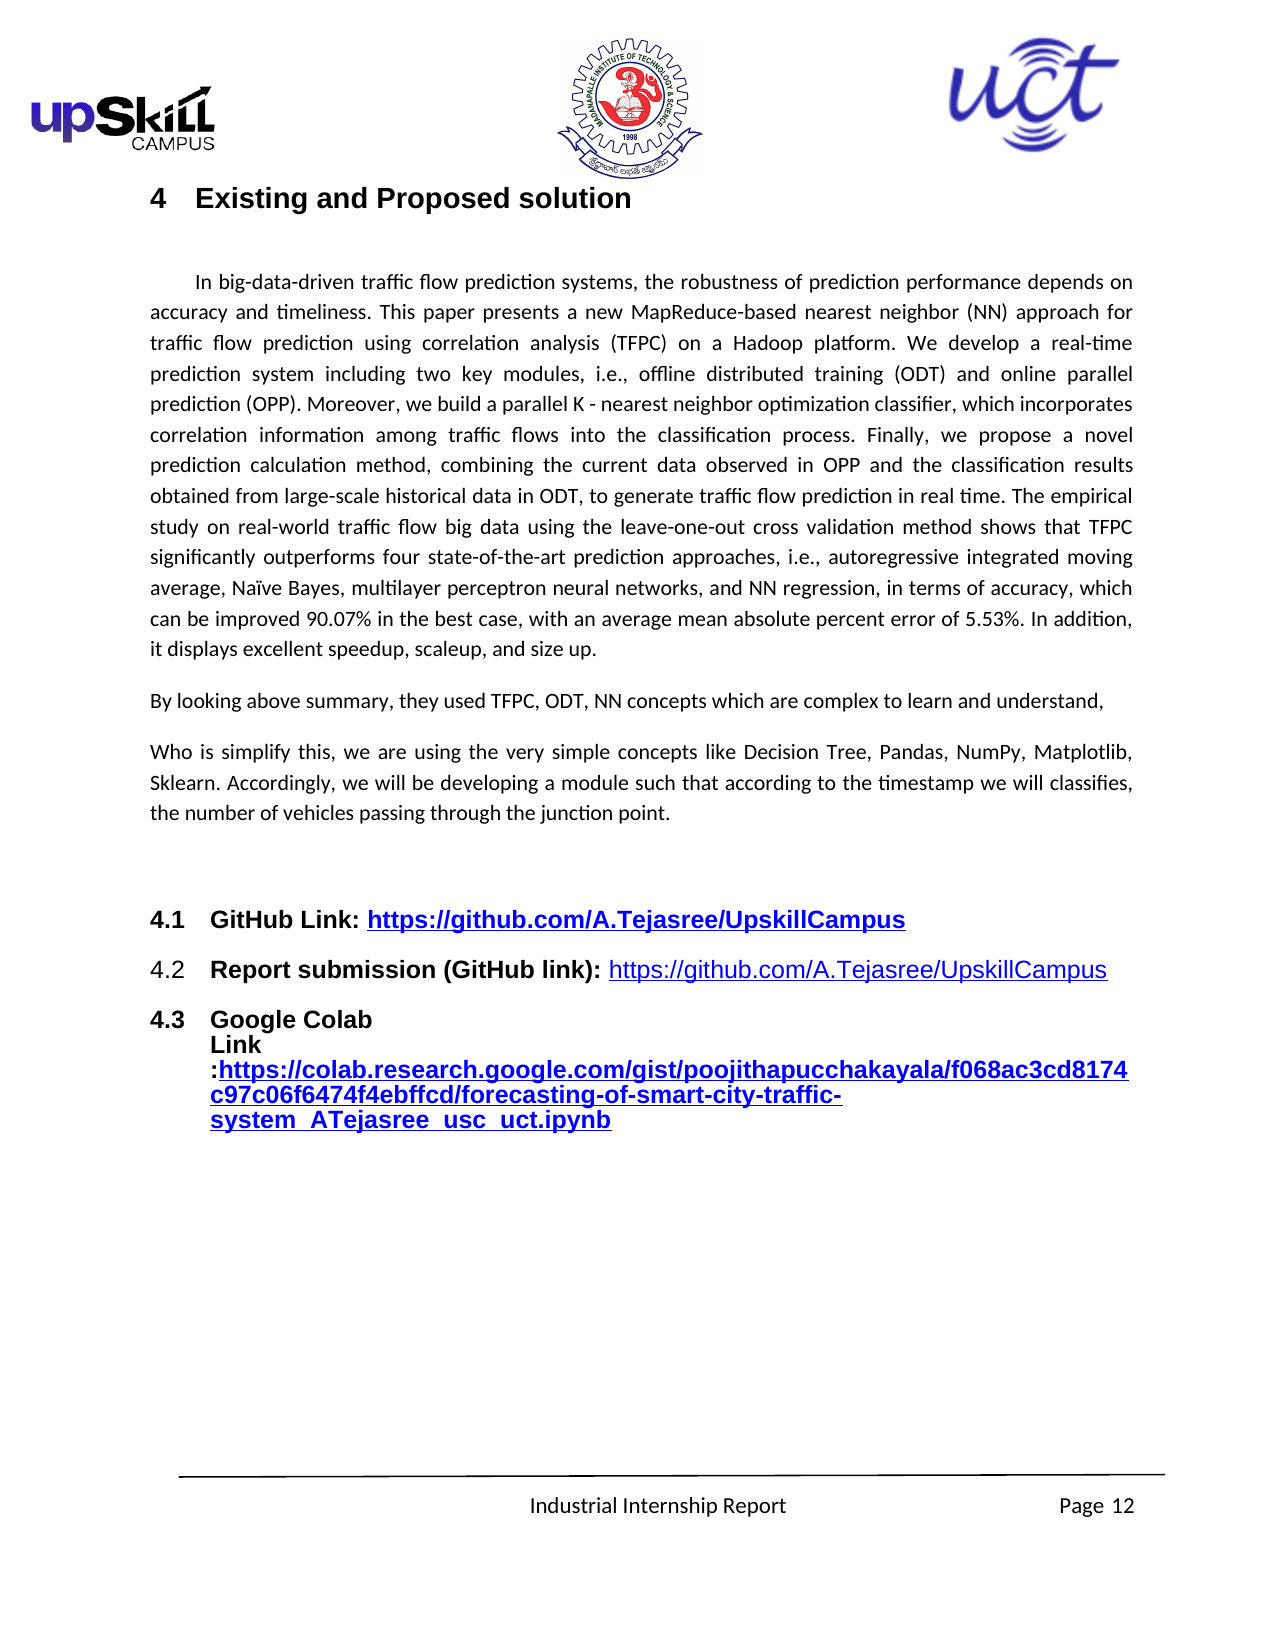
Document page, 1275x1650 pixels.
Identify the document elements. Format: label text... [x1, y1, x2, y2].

subtitle Google Colab Link:https://colab.research.google.com/gist/poojithapucchakayala/f068ac3cd8174c97c06f6474f4ebffcd/forecasting-of-smart-city-traffic-system_ATejasree_usc_uct.ipynb [150, 1008, 1134, 1133]
subtitle Existing and Proposed solution [150, 181, 1134, 215]
picture [0, 73, 246, 154]
subtitle Report submission (GitHub link): https://github.com/A.Tejasree/UpskillCampus [150, 958, 1134, 983]
subtitle GitHub Link: https://github.com/A.Tejasree/UpskillCampus [150, 908, 1134, 933]
text Who is simplify this, we are using the very simple concepts like Decision Tree, Pandas, NumPy, Matplotlib, Sklearn. Accordingly, we will be developing a module such that according to the timestamp we will classifies, the number of vehicles passing through the junction point. [150, 738, 1134, 826]
text By looking above summary, they used TFPC, ODT, NN concepts which are complex to learn and understand, [150, 687, 1134, 713]
picture [557, 36, 705, 179]
picture [946, 28, 1125, 154]
text In big-data-driven traffic flow prediction systems, the robustness of prediction performance depends on accuracy and timeliness. This paper presents a new MapReduce-based nearest neighbor (NN) approach for traffic flow prediction using correlation analysis (TFPC) on a Hadoop platform. We develop a real-time prediction system including two key modules, i.e., offline distributed training (ODT) and online parallel prediction (OPP). Moreover, we build a parallel K - nearest neighbor optimization classifier, which incorporates correlation information among traffic flows into the classification process. Finally, we propose a novel prediction calculation method, combining the current data observed in OPP and the classification results obtained from large-scale historical data in ODT, to generate traffic flow prediction in real time. The empirical study on real-world traffic flow big data using the leave-one-out cross validation method shows that TFPC significantly outperforms four state-of-the-art prediction approaches, i.e., autoregressive integrated moving average, Naïve Bayes, multilayer perceptron neural networks, and NN regression, in terms of accuracy, which can be improved 90.07% in the best case, with an average mean absolute percent error of 5.53%. In addition, it displays excellent speedup, scaleup, and size up. [150, 268, 1134, 662]
